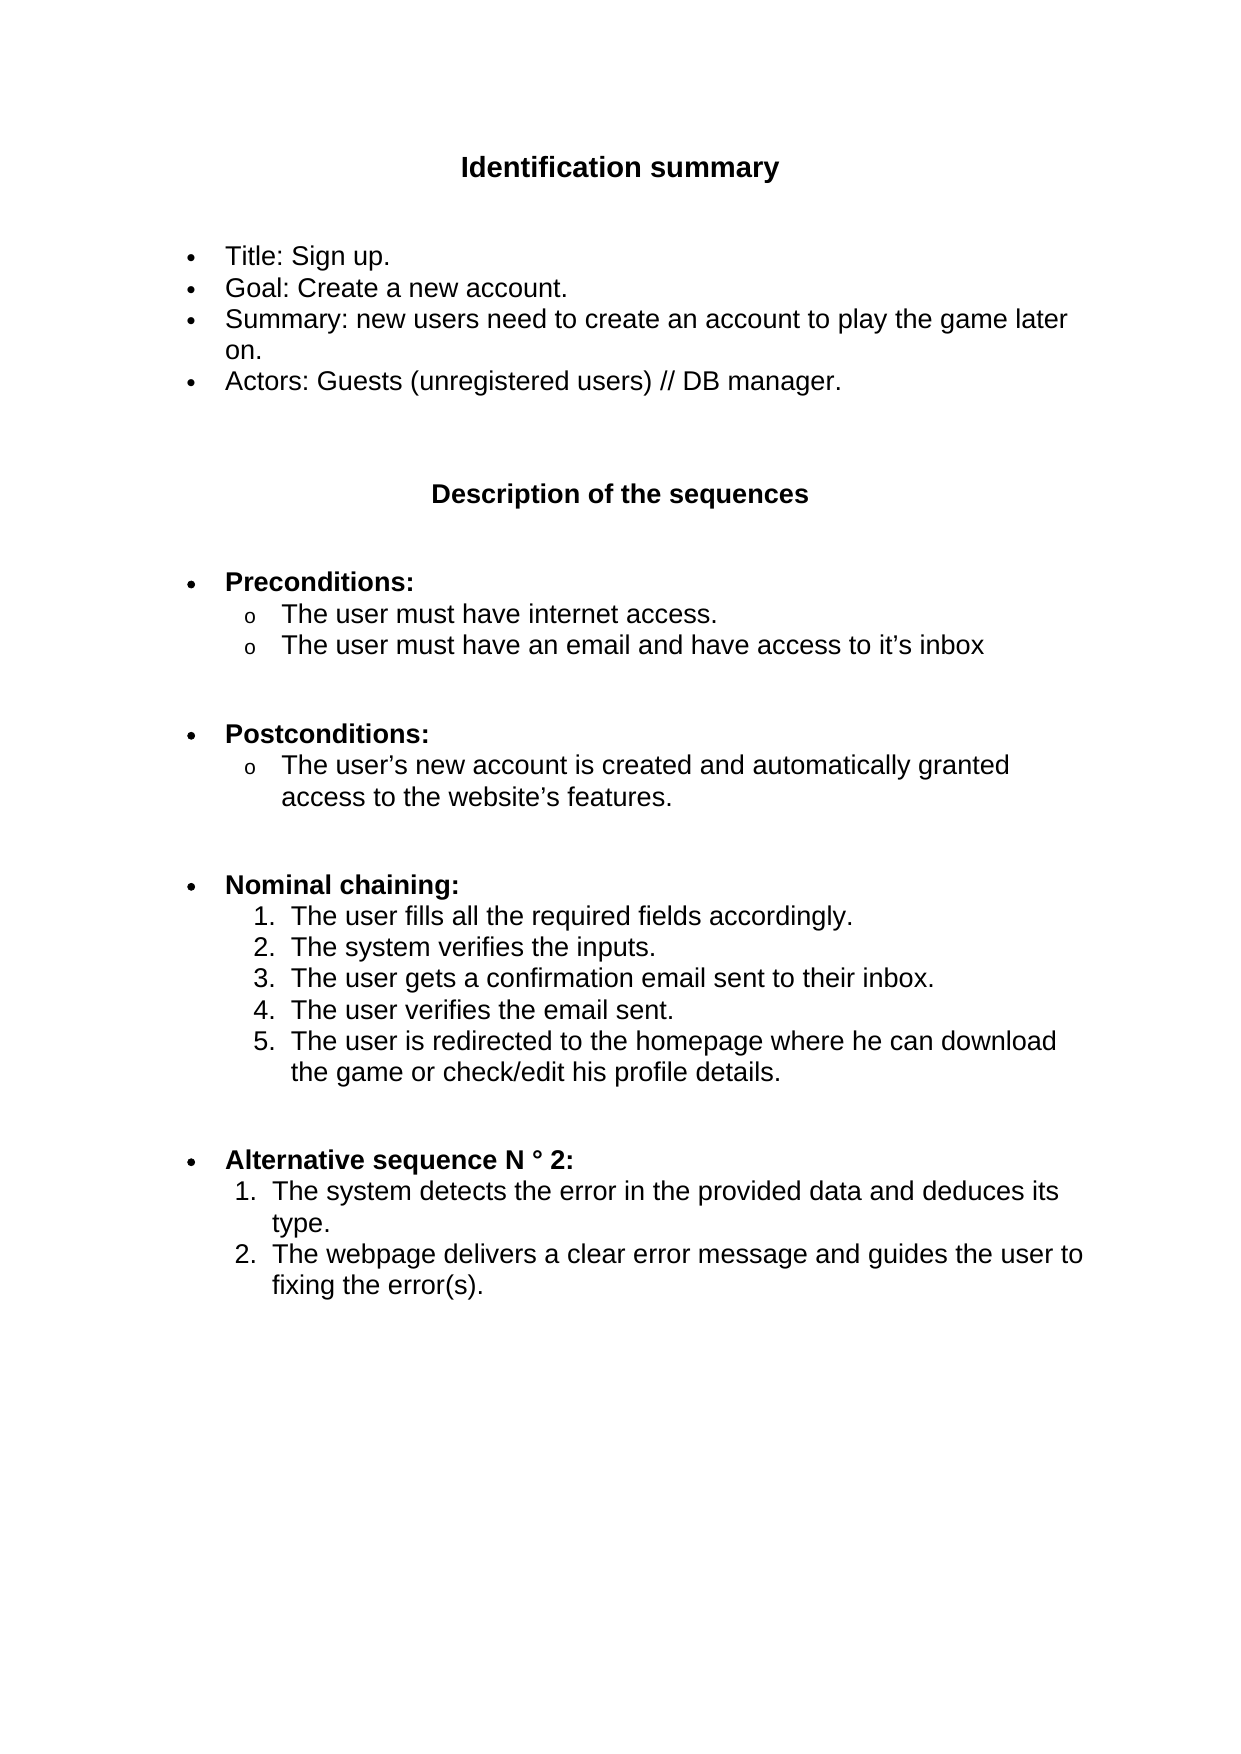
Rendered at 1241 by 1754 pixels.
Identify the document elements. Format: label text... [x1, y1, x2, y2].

list The user must have internet access. [244, 598, 1090, 629]
list The user fills all the required fields accordingly. [253, 900, 1090, 931]
text Description of the sequences [150, 478, 1090, 509]
list Postconditions: [187, 718, 1090, 749]
list Nominal chaining: [187, 869, 1090, 900]
list The webpage delivers a clear error message and guides the user to fixing the error(s). [234, 1238, 1090, 1300]
list The user’s new account is created and automatically granted access to the website’s features. [244, 749, 1090, 812]
list The system detects the error in the provided data and deduces its type. [234, 1175, 1090, 1238]
list Alternative sequence N ° 2: [187, 1144, 1090, 1175]
list Actors: Guests (unregistered users) // DB manager. [187, 365, 1090, 397]
list The user must have an email and have access to it’s inbox [244, 629, 1090, 661]
list Goal: Create a new account. [187, 272, 1090, 303]
list Preconditions: [187, 566, 1090, 598]
list The user gets a confirmation email sent to their inbox. [253, 962, 1090, 994]
list Summary: new users need to create an account to play the game later on. [187, 303, 1090, 365]
list The user verifies the email sent. [253, 994, 1090, 1025]
text Identification summary [150, 150, 1090, 183]
list Title: Sign up. [187, 240, 1090, 272]
list The user is redirected to the homepage where he can download the game or check/edit his profile details. [253, 1025, 1090, 1087]
list The system verifies the inputs. [253, 931, 1090, 962]
